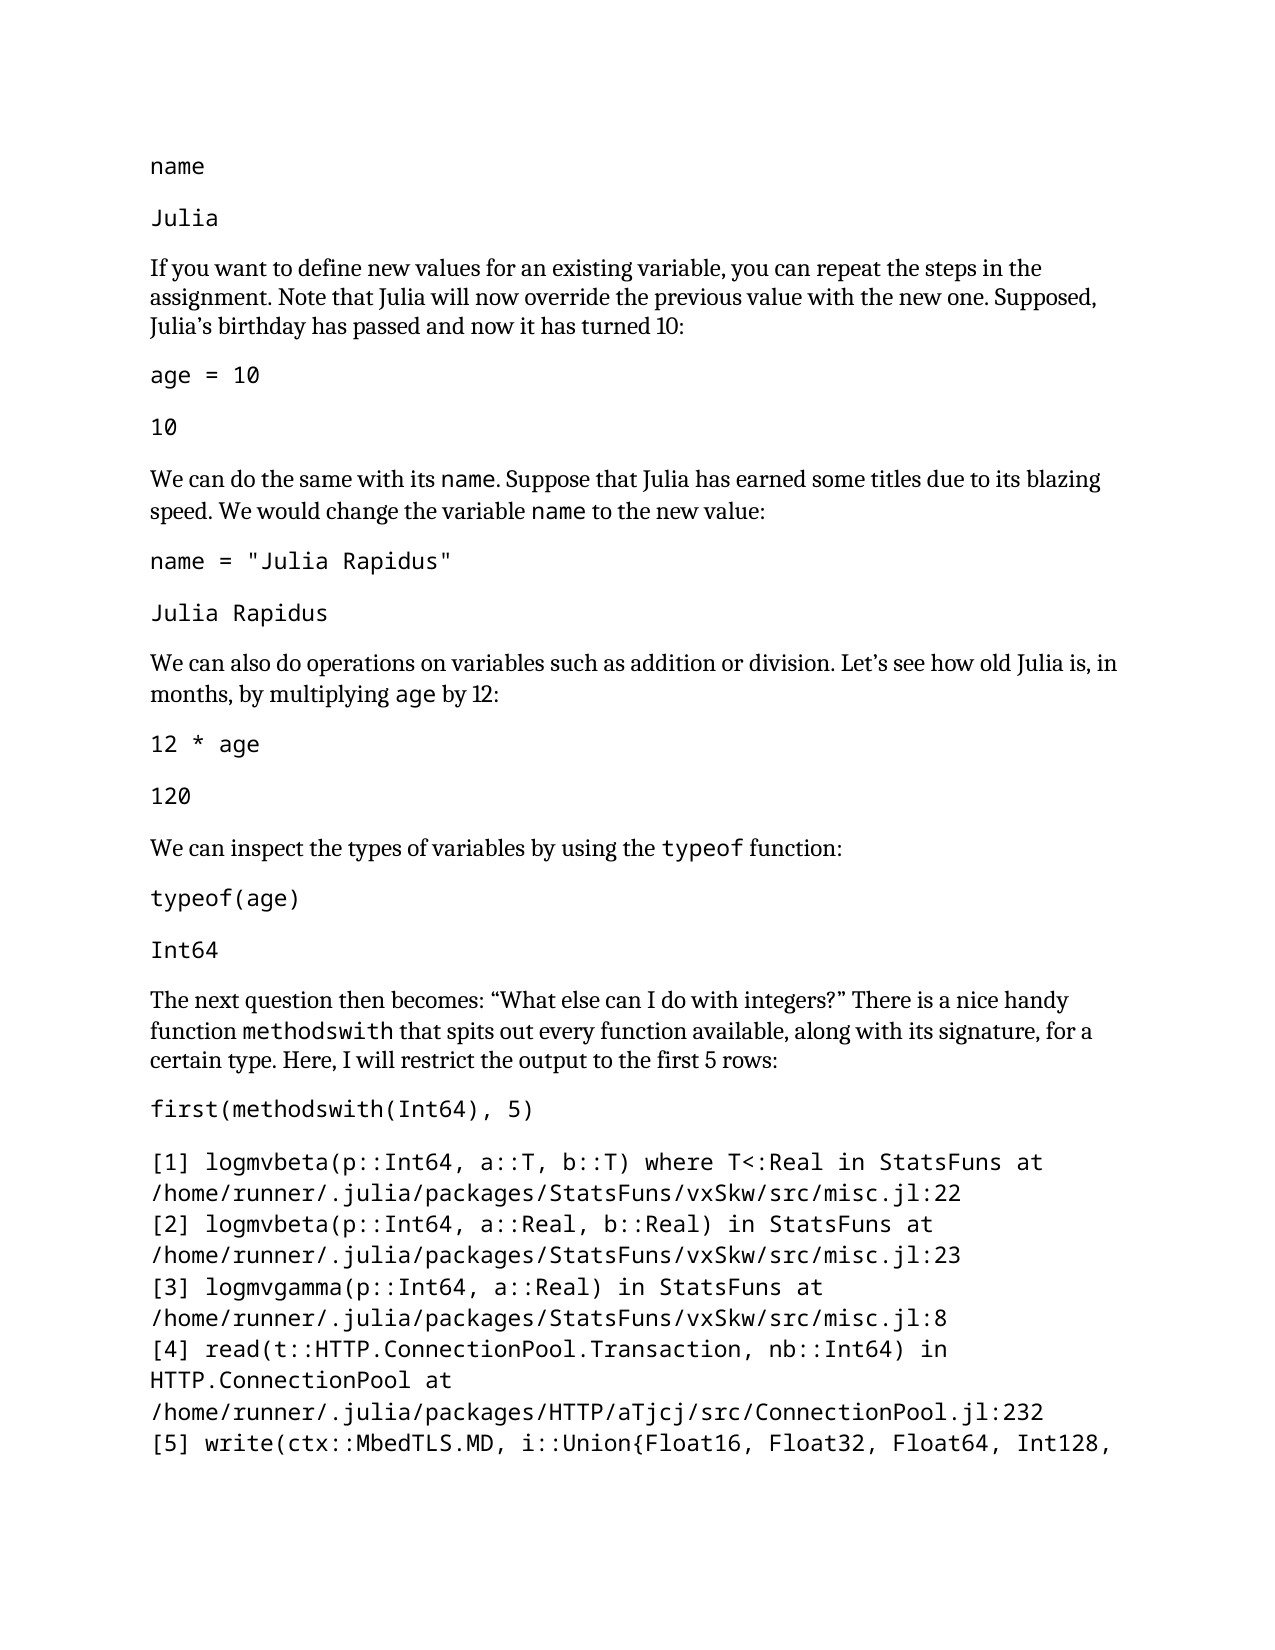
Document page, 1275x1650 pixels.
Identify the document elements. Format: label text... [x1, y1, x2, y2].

text first(methodswith(Int64), 5) [150, 1093, 1125, 1124]
text Int64 [150, 934, 1125, 965]
text name = "Julia Rapidus" [150, 544, 1125, 576]
text Julia [150, 202, 1125, 233]
text If you want to define new values for an existing variable, you can repeat the steps in the assignment. Note that Julia will now override the previous value with the new one. Supposed, Julia’s birthday has passed and now it has turned 10: [150, 254, 1125, 340]
text We can also do operations on variables such as addition or division. Let’s see how old Julia is, in months, by multiplying age by 12: [150, 649, 1125, 709]
text Julia Rapidus [150, 597, 1125, 628]
text 10 [150, 411, 1125, 442]
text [150, 1145, 1125, 1458]
text We can inspect the types of variables by using the typeof function: [150, 832, 1125, 863]
text age = 10 [150, 359, 1125, 390]
text 120 [150, 779, 1125, 811]
text We can do the same with its name. Suppose that Julia has earned some titles due to its blazing speed. We would change the variable name to the new value: [150, 463, 1125, 526]
text typeof(age) [150, 882, 1125, 913]
text The next question then becomes: “What else can I do with integers?” There is a nice handy function methodswith that spits out every function available, along with its signature, for a certain type. Here, I will restrict the output to the first 5 rows: [150, 986, 1125, 1074]
text name [150, 150, 1125, 181]
text 12 * age [150, 727, 1125, 759]
